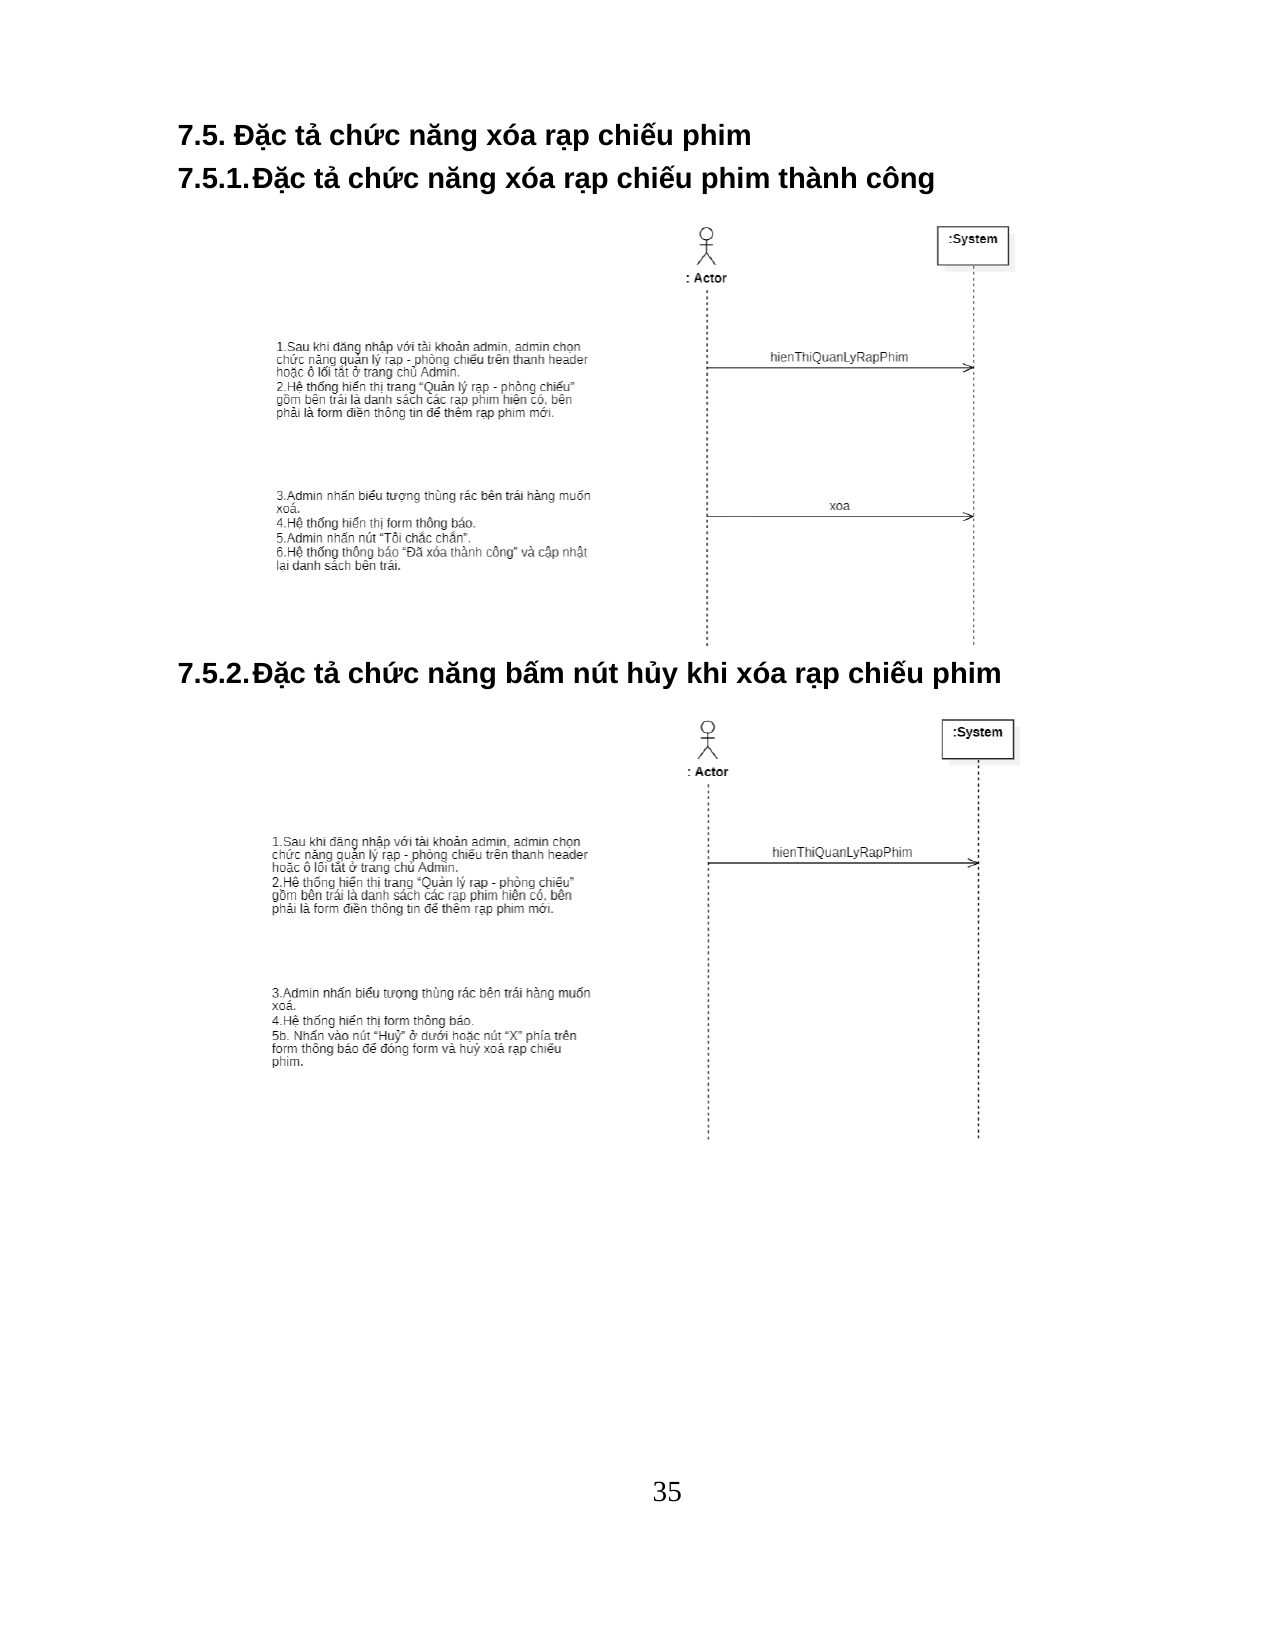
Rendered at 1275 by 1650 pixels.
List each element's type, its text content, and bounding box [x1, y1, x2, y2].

subtitle Đặc tả chức năng bấm nút hủy khi xóa rạp chiếu phim [177, 656, 1157, 690]
picture [234, 694, 1100, 1141]
subtitle Đặc tả chức năng xóa rạp chiếu phim thành công [177, 161, 1157, 194]
picture [234, 199, 1100, 647]
subtitle Đặc tả chức năng xóa rạp chiếu phim [177, 118, 1157, 152]
